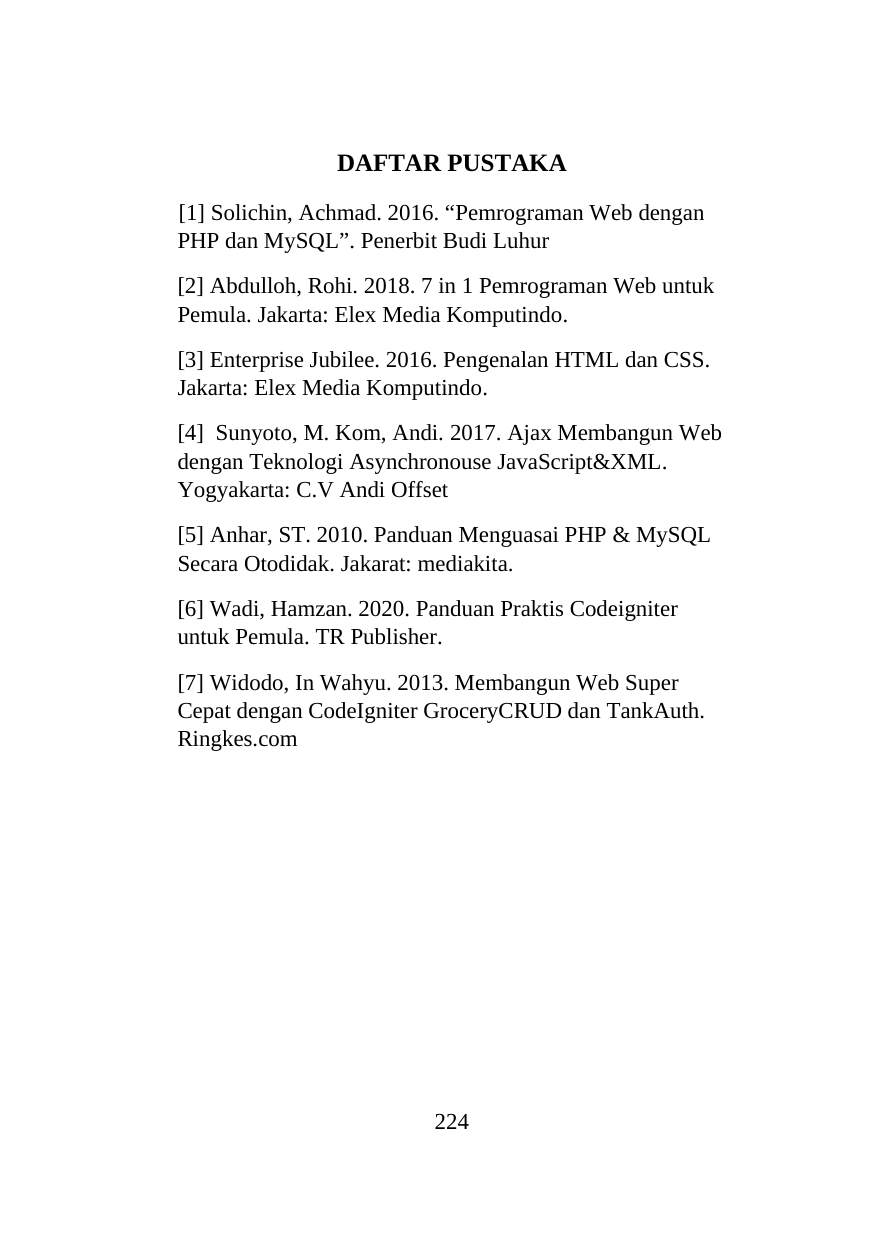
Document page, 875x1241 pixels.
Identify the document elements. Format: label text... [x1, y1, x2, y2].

text [4] Sunyoto, M. Kom, Andi. 2017. Ajax Membangun Web dengan Teknologi Asynchronouse JavaScript&XML. Yogyakarta: C.V Andi Offset [177, 419, 726, 503]
text [3] Enterprise Jubilee. 2016. Pengenalan HTML dan CSS. Jakarta: Elex Media Komputindo. [177, 346, 726, 401]
text [5] Anhar, ST. 2010. Panduan Menguasai PHP & MySQL Secara Otodidak. Jakarat: mediakita. [177, 521, 726, 576]
text [6] Wadi, Hamzan. 2020. Panduan Praktis Codeigniter untuk Pemula. TR Publisher. [177, 595, 726, 650]
subtitle DAFTAR PUSTAKA [177, 148, 726, 176]
text [1] Solichin, Achmad. 2016. “Pemrograman Web dengan PHP dan MySQL”. Penerbit Budi Luhur [177, 199, 726, 254]
text [7] Widodo, In Wahyu. 2013. Membangun Web Super Cepat dengan CodeIgniter GroceryCRUD dan TankAuth. Ringkes.com [177, 668, 726, 752]
text [2] Abdulloh, Rohi. 2018. 7 in 1 Pemrograman Web untuk Pemula. Jakarta: Elex Media Komputindo. [177, 272, 726, 327]
